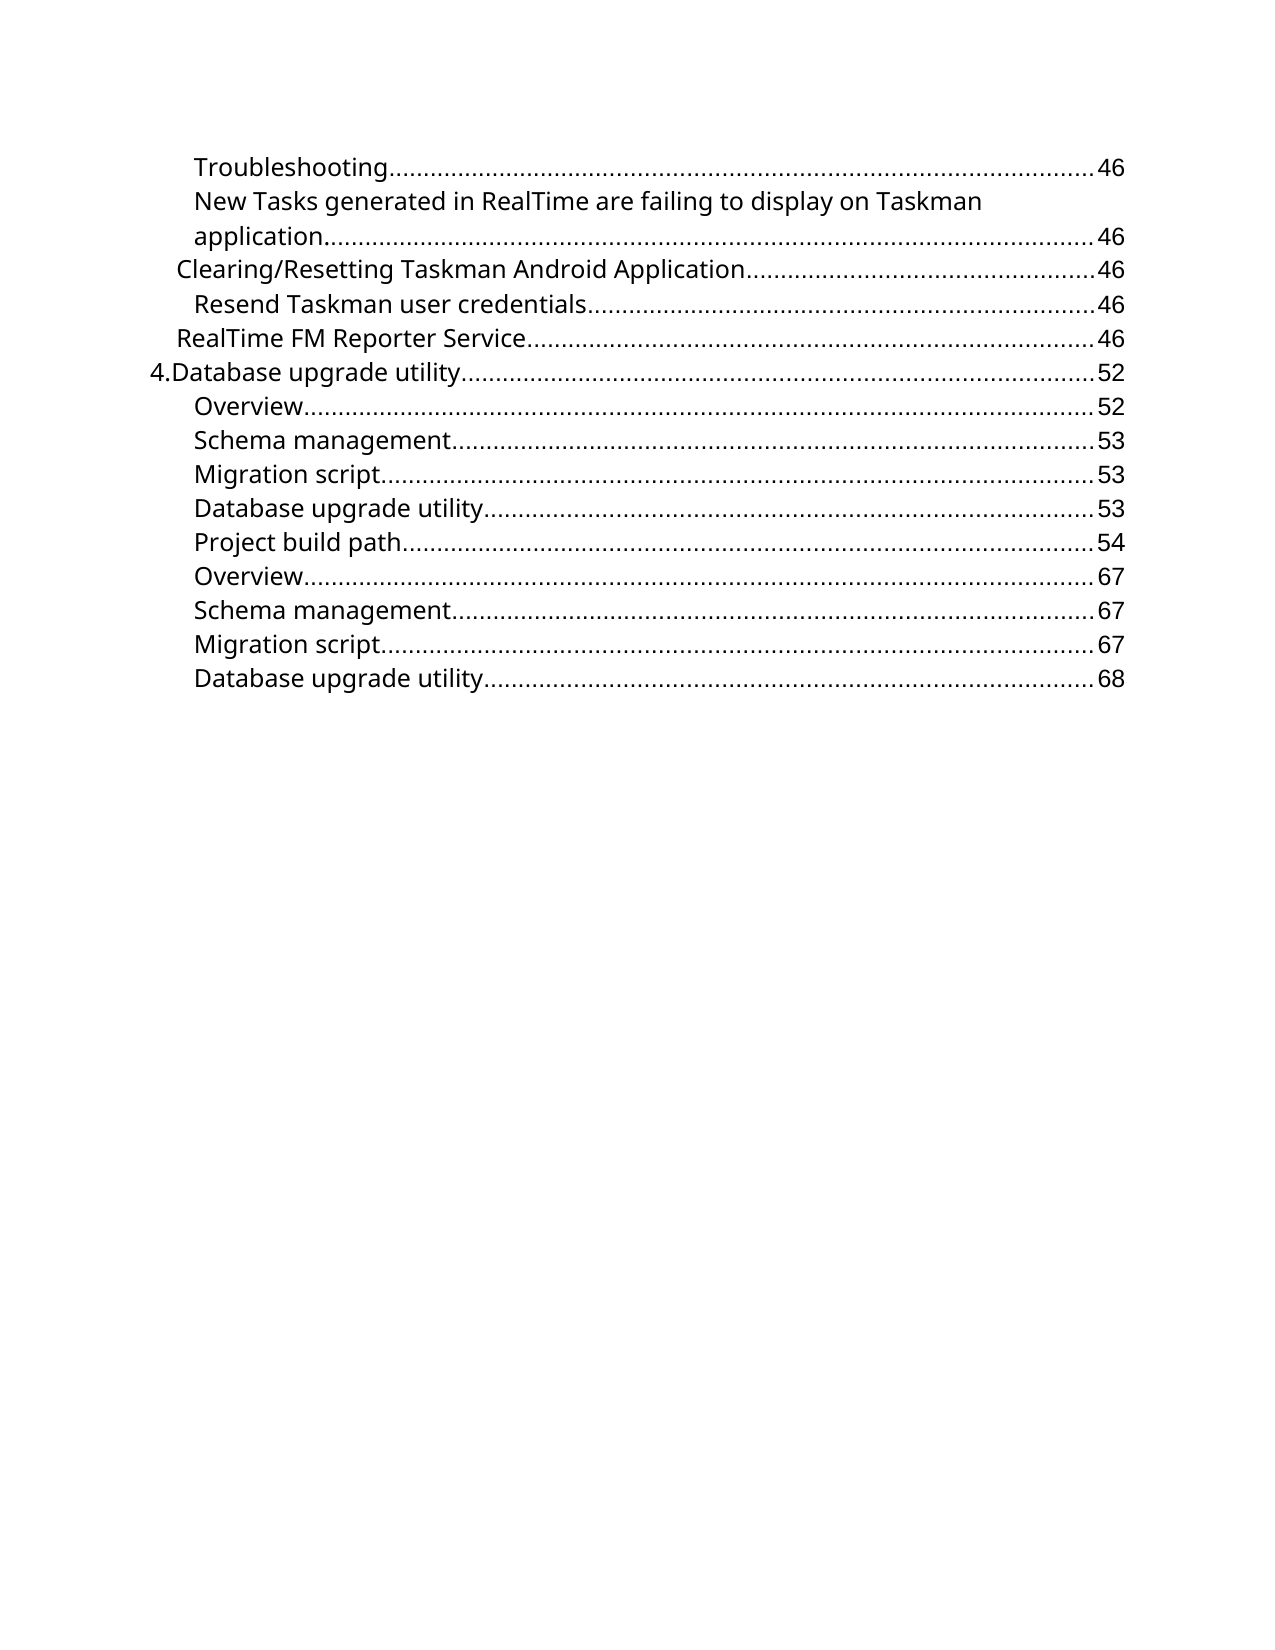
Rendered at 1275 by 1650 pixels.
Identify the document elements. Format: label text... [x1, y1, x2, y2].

text Clearing/Resetting Taskman Android Application 46 [150, 252, 1125, 286]
text RealTime FM Reporter Service 46 [150, 320, 1125, 354]
text Troubleshooting 46 [194, 150, 1125, 184]
text Schema management 53 [194, 422, 1125, 457]
text Database upgrade utility 68 [483, 661, 1125, 695]
text Resend Taskman user credentials 46 [194, 286, 1125, 320]
text Overview 52 [194, 388, 1125, 422]
text 4.Database upgrade utility 52 [461, 354, 1125, 388]
text Migration script 53 [380, 457, 1125, 491]
text Database upgrade utility 53 [483, 491, 1125, 525]
text Project build path 54 [402, 525, 1125, 559]
text Schema management 67 [451, 593, 1125, 627]
text Overview 67 [303, 559, 1125, 593]
text Migration script 67 [380, 627, 1125, 661]
text New Tasks generated in RealTime are failing to display on Taskman application. 46 [194, 184, 1125, 252]
